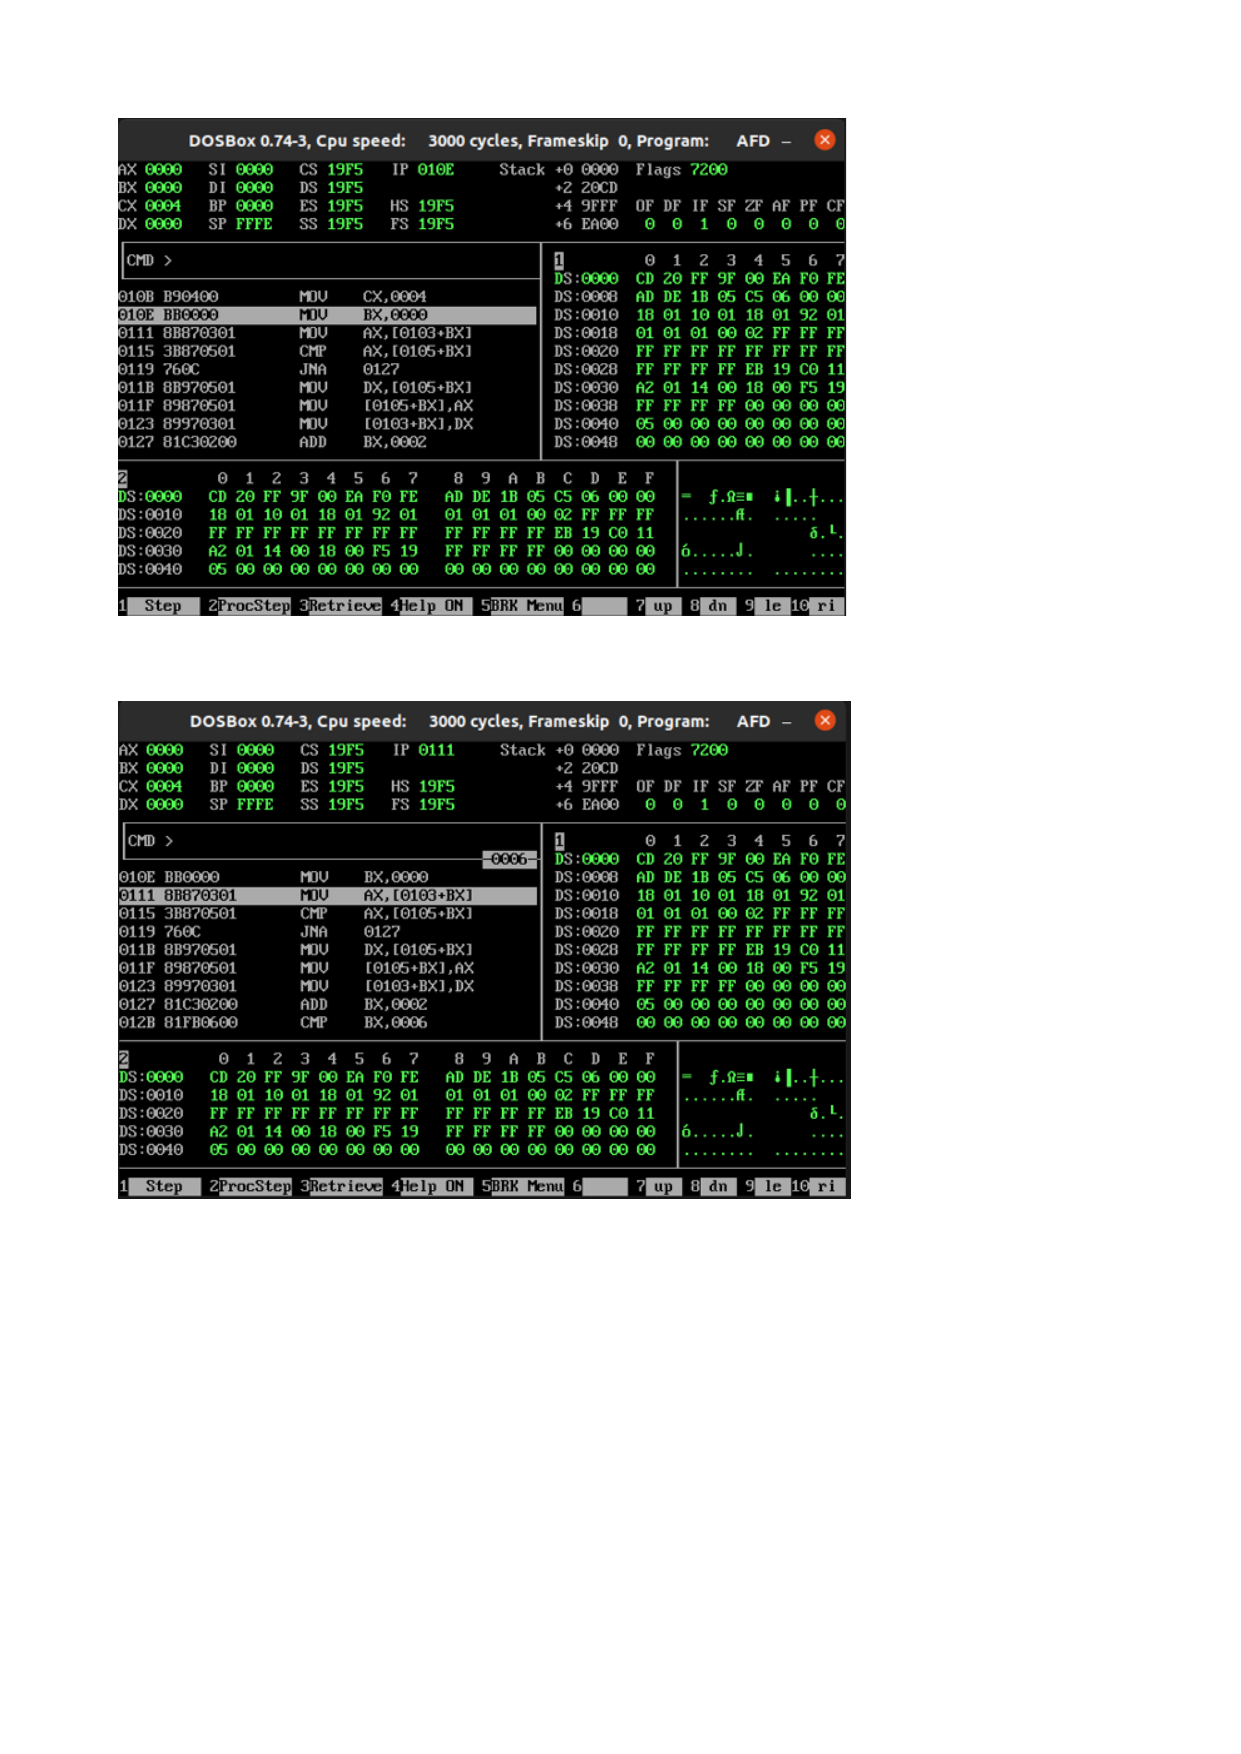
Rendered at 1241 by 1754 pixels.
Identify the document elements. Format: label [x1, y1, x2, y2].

picture [118, 701, 851, 1199]
picture [118, 118, 847, 616]
